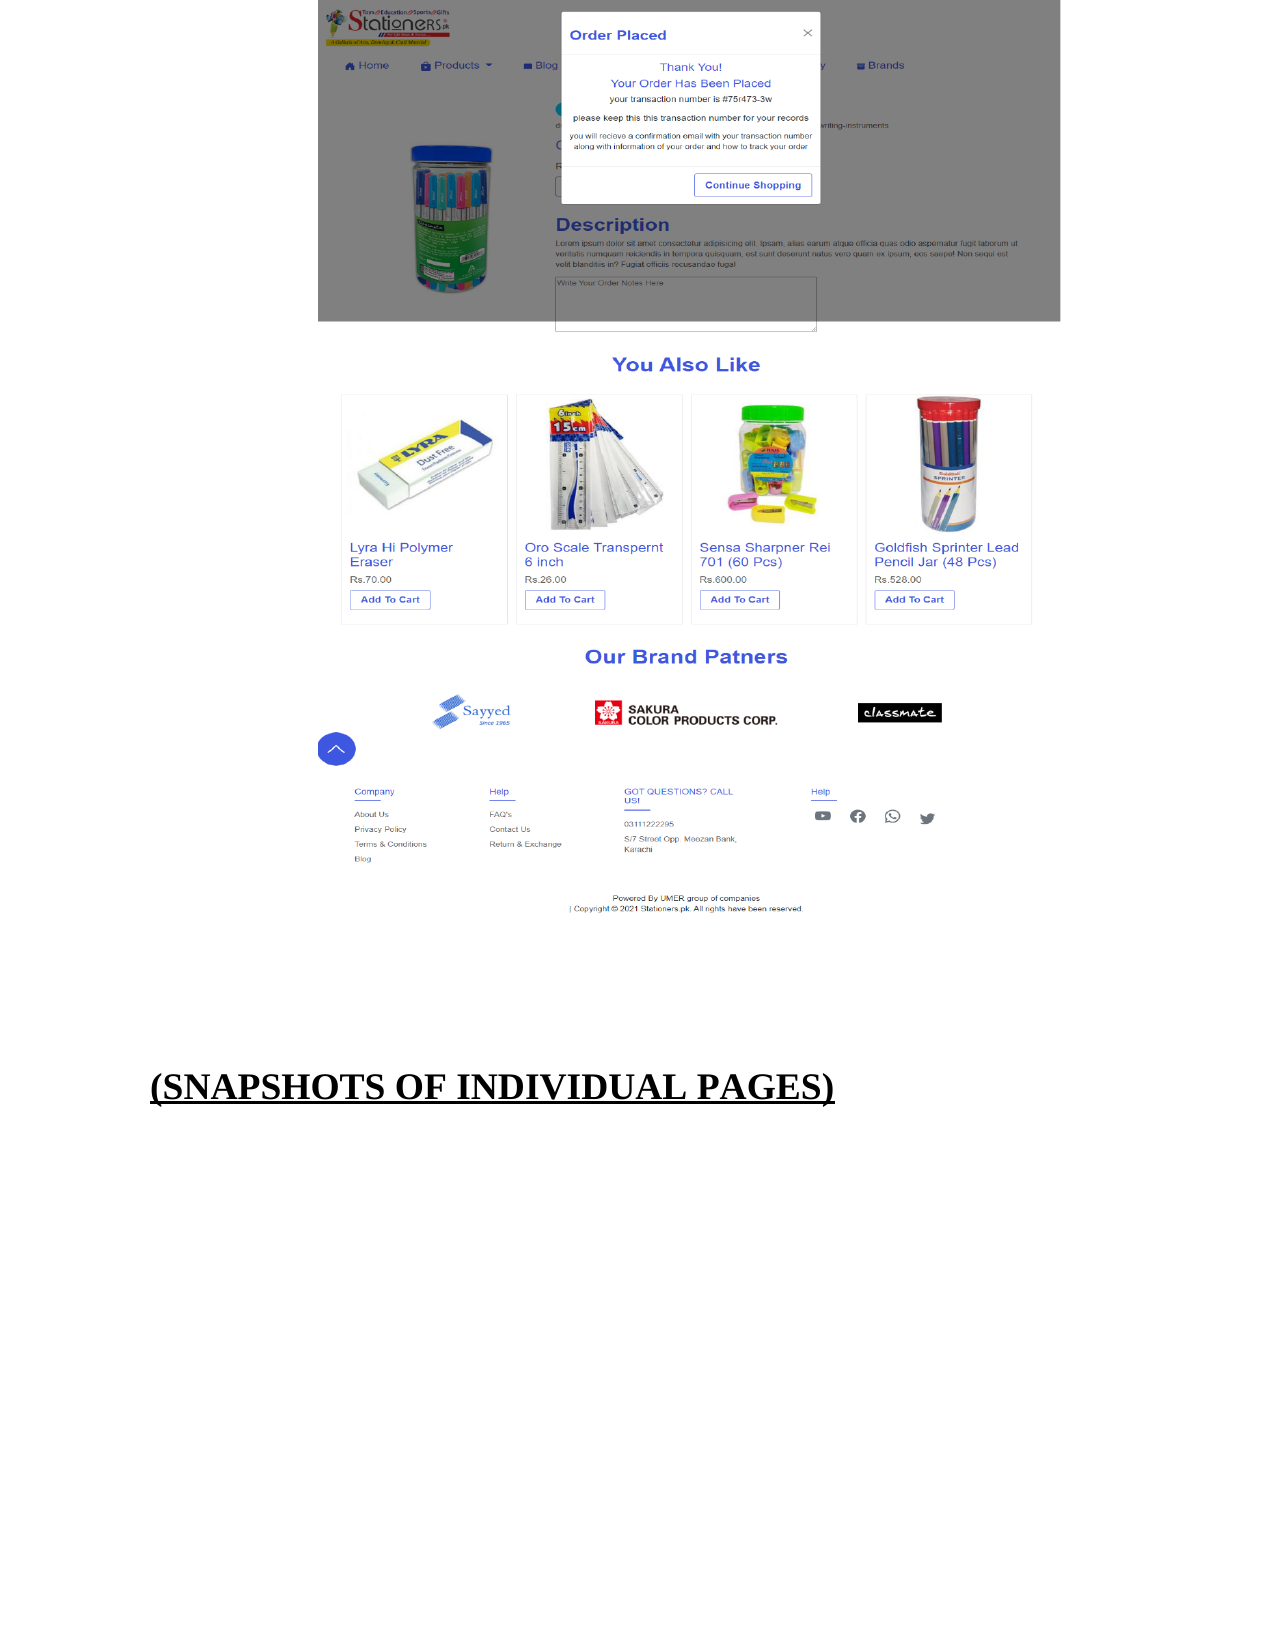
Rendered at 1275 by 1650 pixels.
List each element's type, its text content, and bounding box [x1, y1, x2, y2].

text (Snapshots of Individual Pages) [150, 281, 1125, 1107]
picture [316, 0, 1061, 918]
